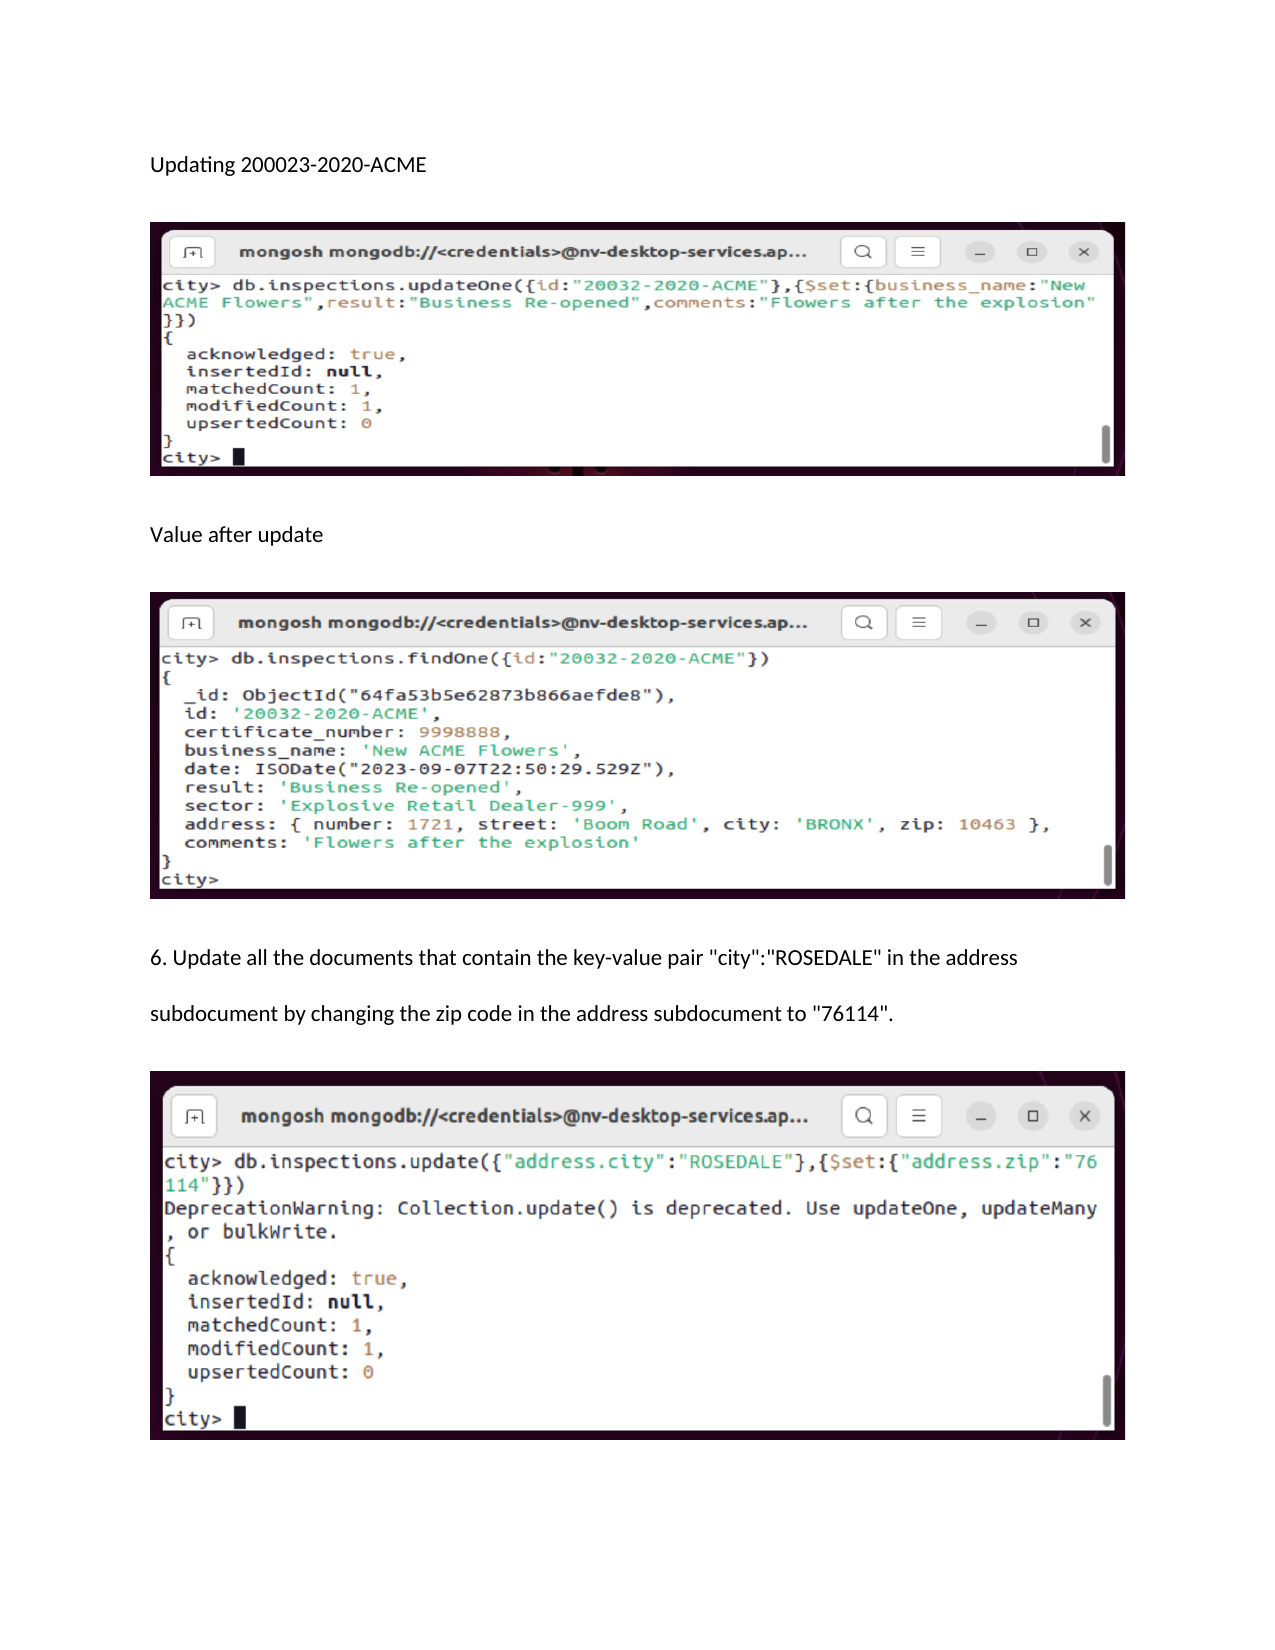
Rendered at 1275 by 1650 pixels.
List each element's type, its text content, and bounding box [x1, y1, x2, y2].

text Updating 200023-2020-ACME [150, 150, 1125, 178]
text 6. Update all the documents that contain the key-value pair "city":"ROSEDALE" in the address subdocument by changing the zip code in the address subdocument to "76114". [150, 943, 1125, 1027]
picture [150, 592, 1125, 899]
text Value after update [150, 520, 1125, 548]
picture [150, 222, 1125, 476]
picture [150, 1071, 1125, 1440]
